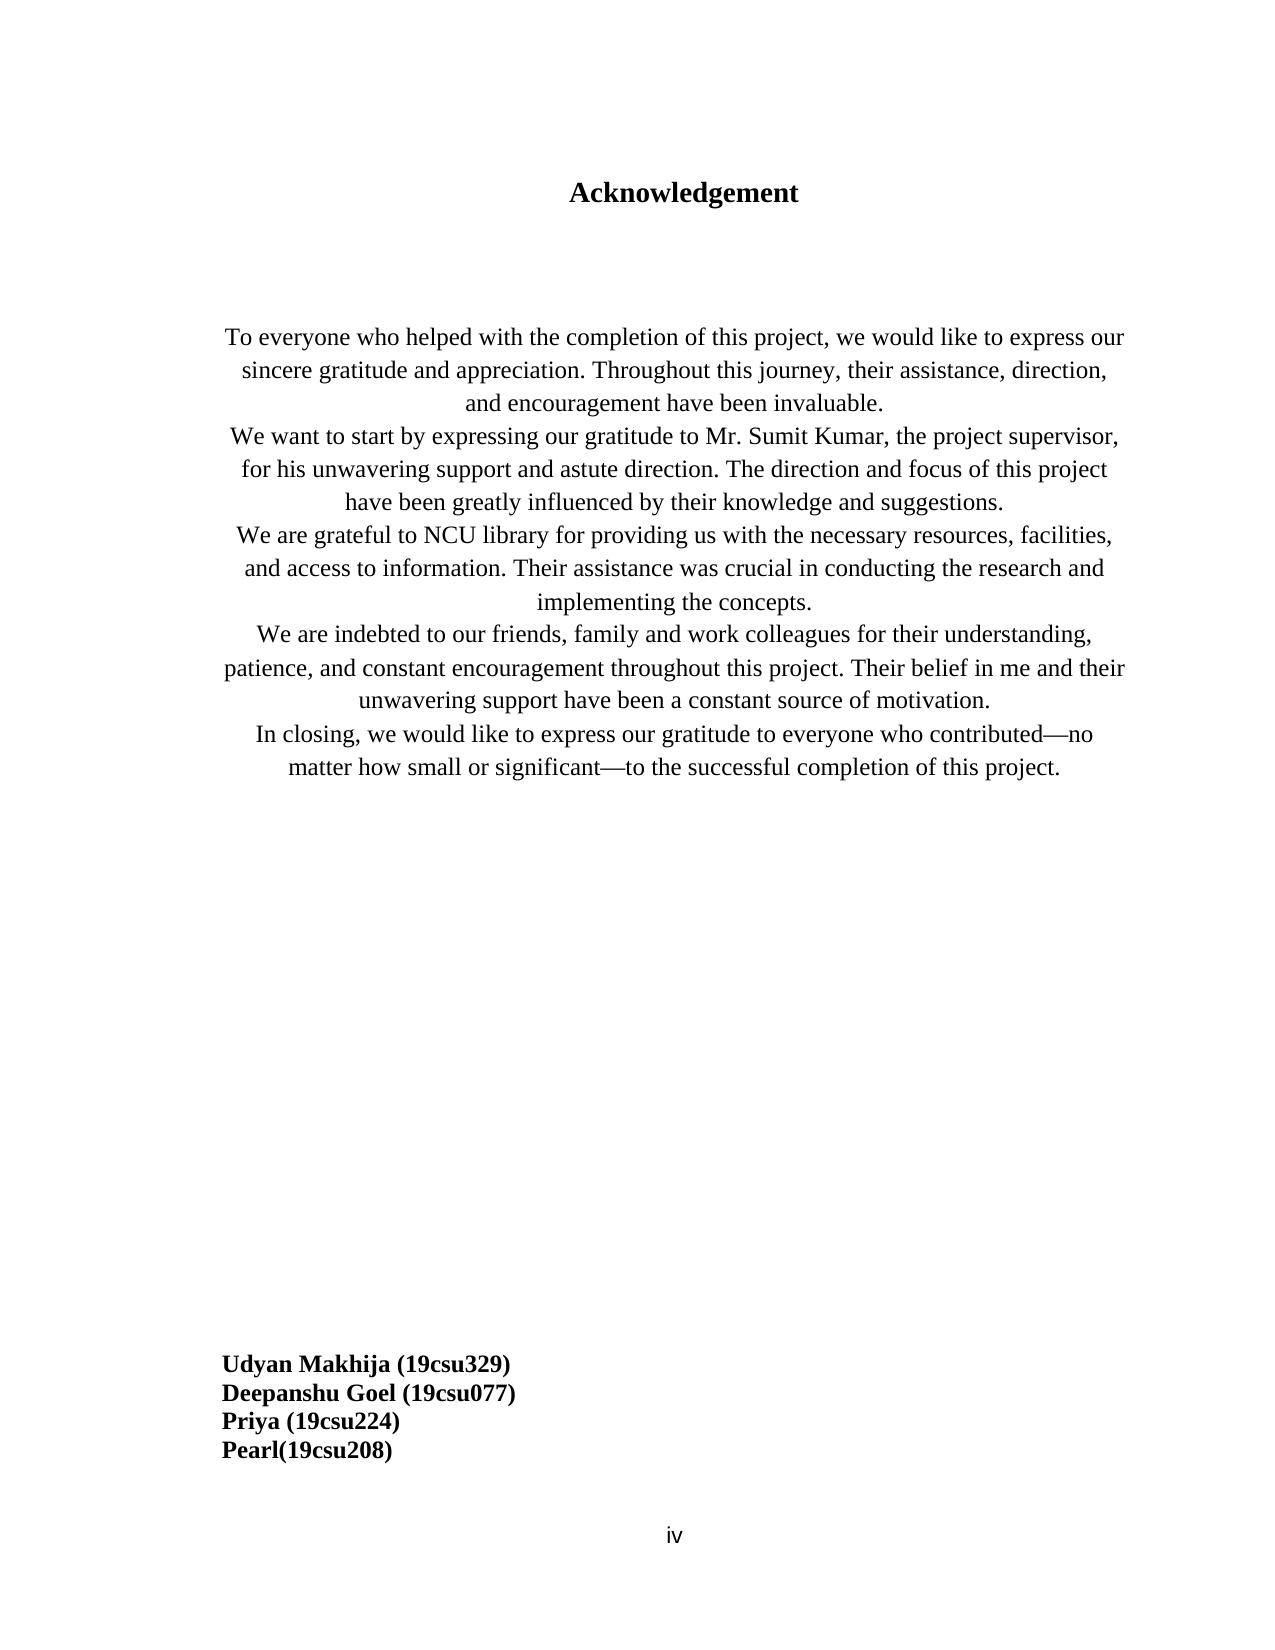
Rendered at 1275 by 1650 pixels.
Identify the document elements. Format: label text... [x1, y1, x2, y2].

text We are grateful to NCU library for providing us with the necessary resources, facilities, and access to information. Their assistance was crucial in conducting the research and implementing the concepts. [221, 521, 1127, 615]
text We want to start by expressing our gratitude to Mr. Sumit Kumar, the project supervisor, for his unwavering support and astute direction. The direction and focus of this project have been greatly influenced by their knowledge and suggestions. [221, 421, 1127, 516]
text Pearl(19csu208) [222, 1435, 1127, 1464]
text Acknowledgement [221, 176, 799, 209]
text We are indebted to our friends, family and work colleagues for their understanding, patience, and constant encouragement throughout this project. Their belief in me and their unwavering support have been a constant source of motivation. [221, 619, 1127, 714]
text Udyan Makhija (19csu329) [222, 1349, 1127, 1378]
text Priya (19csu224) [222, 1406, 1127, 1435]
text In closing, we would like to express our gratitude to everyone who contributed—no matter how small or significant—to the successful completion of this project. [221, 719, 1127, 780]
text To everyone who helped with the completion of this project, we would like to express our sincere gratitude and appreciation. Throughout this journey, their assistance, direction, and encouragement have been invaluable. [221, 322, 1127, 417]
text Deepanshu Goel (19csu077) [222, 1378, 1127, 1406]
